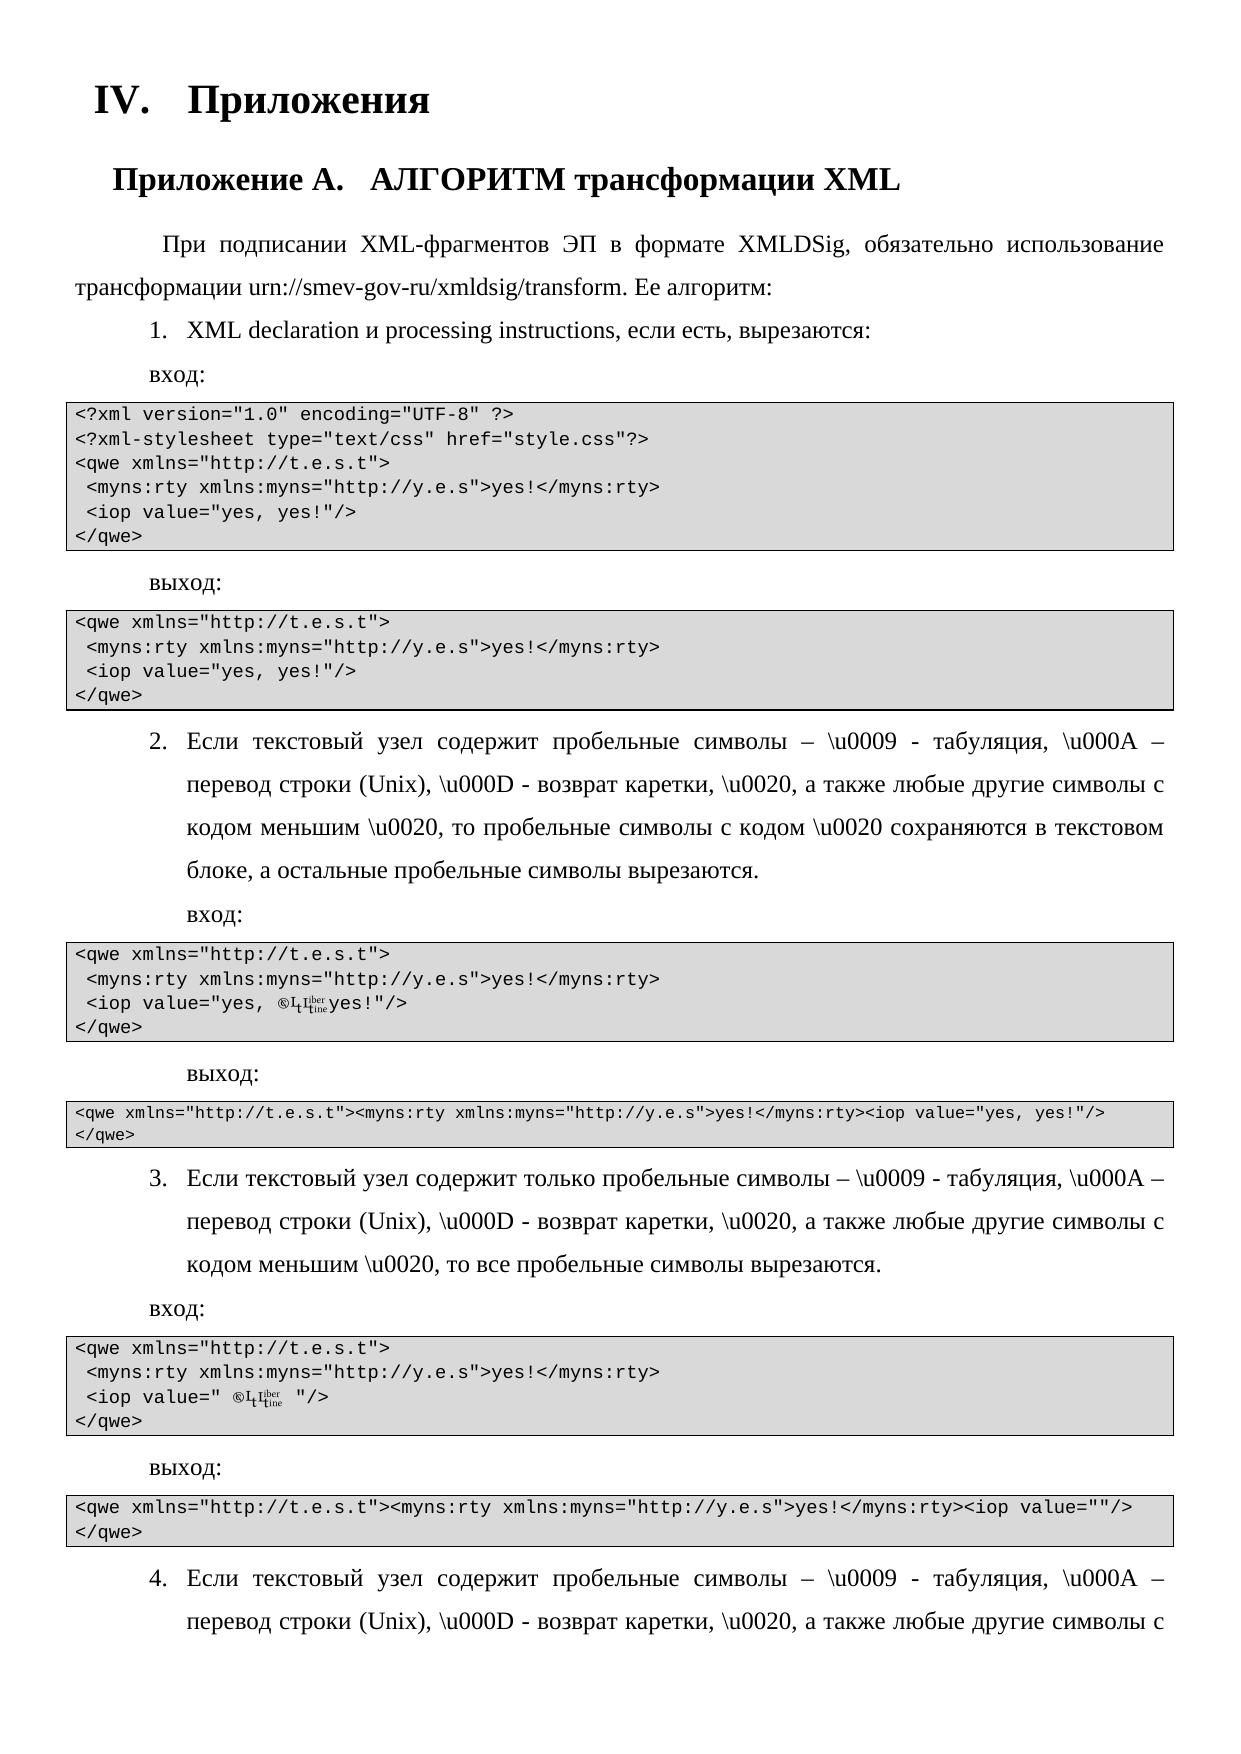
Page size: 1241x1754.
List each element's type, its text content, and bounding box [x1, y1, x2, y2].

text <qwe xmlns="http://t.e.s.t"><myns:rty xmlns:myns="http://y.e.s">yes!</myns:rty><iop value=""/> </qwe> [67, 1496, 1173, 1546]
text Если текстовый узел содержит пробельные символы – \u0009 - табуляция, \u000A – перевод строки (Unix), \u000D - возврат каретки, \u0020, а также любые другие символы с кодом меньшим \u0020, то пробельные символы с кодом \u0020 сохраняются в текстовом блоке, а остальные пробельные символы вырезаются. [149, 726, 1165, 884]
list XML declaration и processing instructions, если есть, вырезаются: [149, 316, 1165, 344]
list выход: [186, 1058, 1165, 1087]
text АЛГОРИТМ трансформации XML [112, 159, 1165, 198]
text При подписании XML-фрагментов ЭП в формате XMLDSig, обязательно использование трансформации urn://smev-gov-ru/xmldsig/transform. Ее алгоритм: [75, 229, 1165, 301]
text вход: [75, 359, 1165, 387]
text <qwe xmlns="http://t.e.s.t"> <myns:rty xmlns:myns="http://y.e.s">yes!</myns:rty> <iop value="yes, yes!"/> </qwe> [67, 611, 1173, 709]
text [149, 1563, 1165, 1634]
text Если текстовый узел содержит только пробельные символы – \u0009 - табуляция, \u000A – перевод строки (Unix), \u000D - возврат каретки, \u0020, а также любые другие символы с кодом меньшим \u0020, то все пробельные символы вырезаются. [149, 1163, 1165, 1278]
text <qwe xmlns="http://t.e.s.t"> <myns:rty xmlns:myns="http://y.e.s">yes!</myns:rty> <iop value="  "/> </qwe> [67, 1337, 1173, 1435]
list вход: [186, 899, 1165, 927]
text <qwe xmlns="http://t.e.s.t"><myns:rty xmlns:myns="http://y.e.s">yes!</myns:rty><iop value="yes, yes!"/> </qwe> [67, 1102, 1173, 1147]
text <qwe xmlns="http://t.e.s.t"> <myns:rty xmlns:myns="http://y.e.s">yes!</myns:rty> <iop value="yes, yes!"/> </qwe> [67, 943, 1173, 1041]
text вход: [75, 1293, 1165, 1321]
text <?xml version="1.0" encoding="UTF-8" ?> <?xml-stylesheet type="text/css" href="style.css"?> <qwe xmlns="http://t.e.s.t"> <myns:rty xmlns:myns="http://y.e.s">yes!</myns:rty> <iop value="yes, yes!"/> </qwe> [67, 403, 1173, 550]
text выход: [75, 1452, 1165, 1481]
text выход: [75, 567, 1165, 596]
text Приложения [150, 75, 1165, 123]
